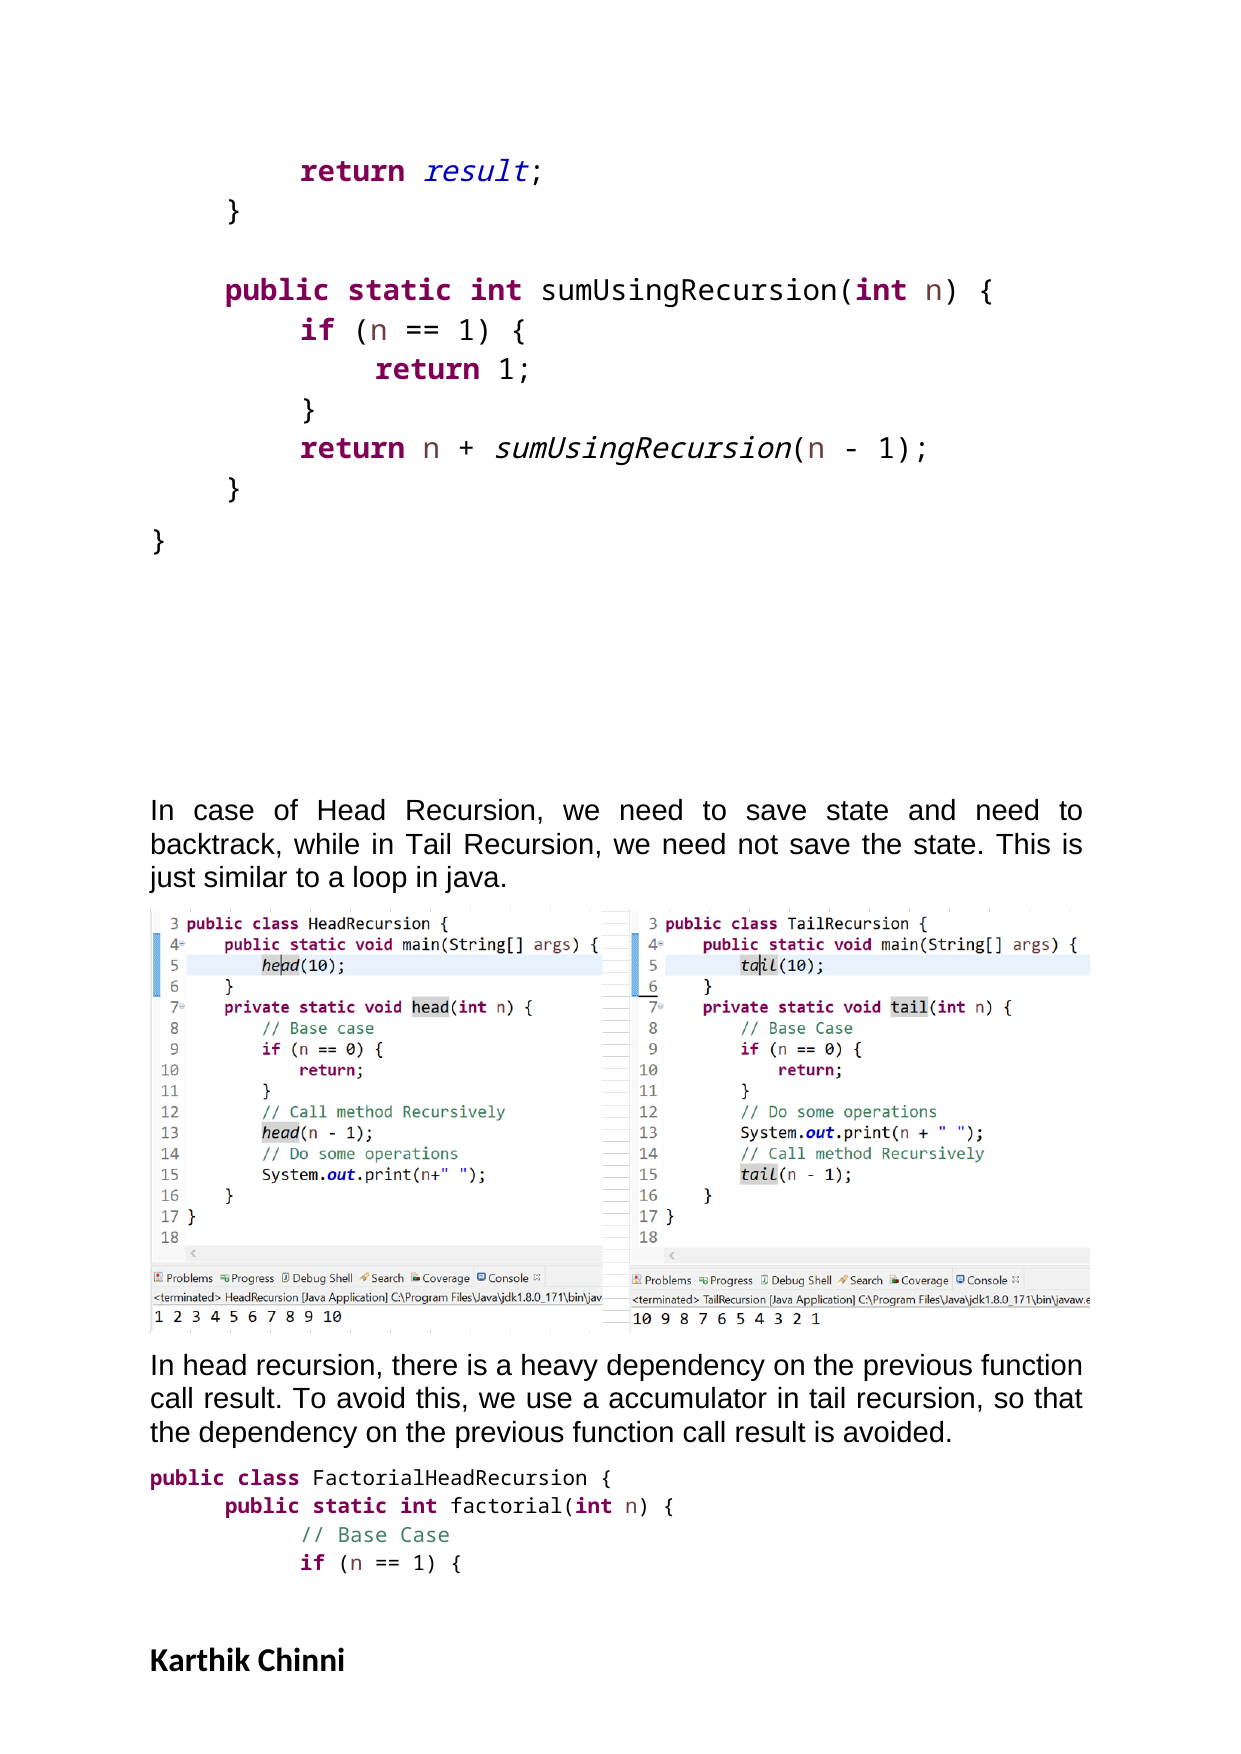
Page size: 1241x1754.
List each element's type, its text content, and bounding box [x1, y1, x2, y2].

text } [150, 190, 1090, 229]
text In head recursion, there is a heavy dependency on the previous function call result. To avoid this, we use a accumulator in tail recursion, so that the dependency on the previous function call result is avoided. [150, 1348, 1085, 1448]
text In case of Head Recursion, we need to save state and need to backtrack, while in Tail Recursion, we need not save the state. This is just similar to a loop in java. [150, 793, 1085, 894]
text } [150, 467, 1090, 507]
text return result; [150, 150, 1090, 190]
text if (n == 1) { [150, 309, 1090, 348]
picture [150, 908, 1091, 1333]
text } [150, 520, 1085, 559]
text public static int factorial(int n) { [150, 1492, 1090, 1520]
text public static int sumUsingRecursion(int n) { [150, 269, 1090, 309]
text public class FactorialHeadRecursion { [150, 1463, 1090, 1492]
text if (n == 1) { [150, 1548, 1090, 1577]
text return 1; [150, 348, 1090, 388]
text return n + sumUsingRecursion(n - 1); [150, 428, 1090, 467]
text } [150, 388, 1090, 428]
text // Base Case [150, 1520, 1090, 1548]
